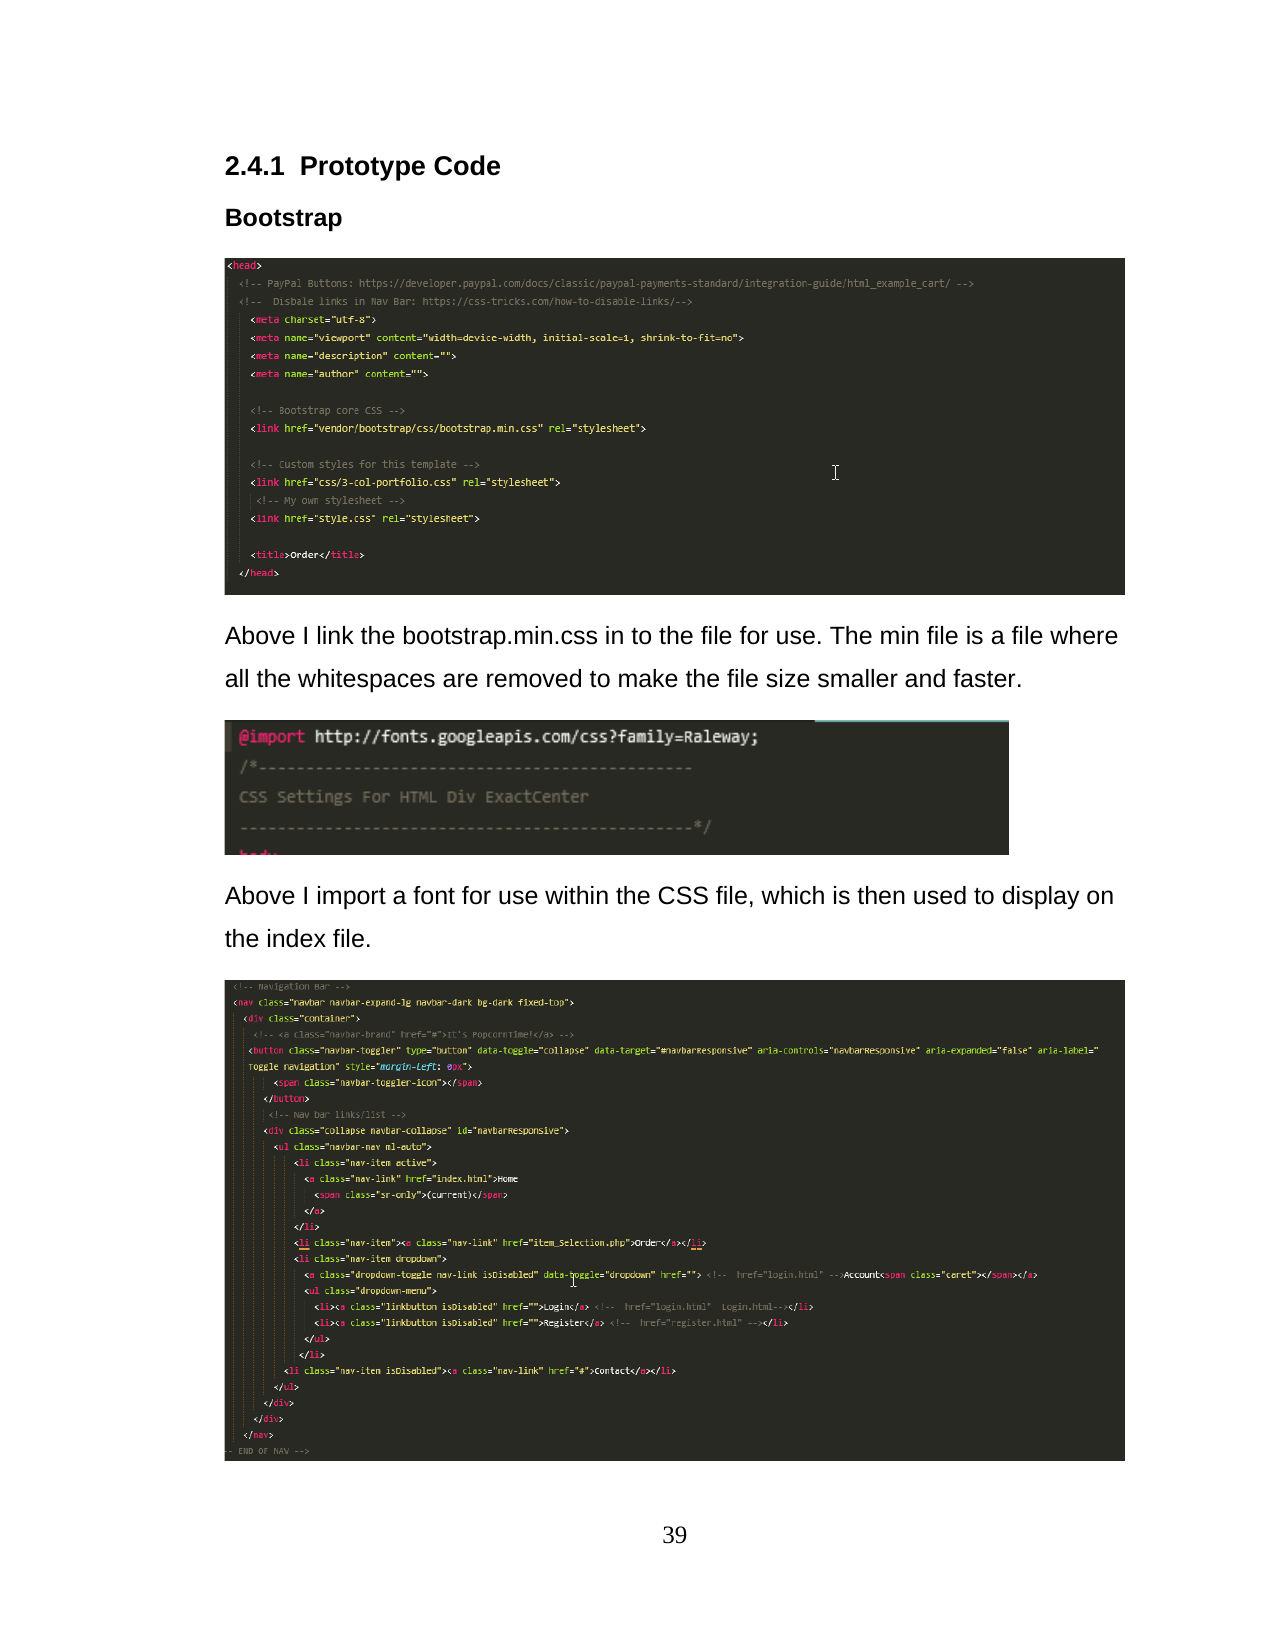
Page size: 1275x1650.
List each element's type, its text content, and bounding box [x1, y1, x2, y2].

text Above I import a font for use within the CSS file, which is then used to display on the index file. [224, 881, 1125, 953]
picture [224, 258, 1125, 595]
text Above I link the bootstrap.min.css in to the file for use. The min file is a file where all the whitespaces are removed to make the file size smaller and faster. [224, 621, 1125, 693]
picture [224, 720, 1009, 855]
picture [224, 980, 1125, 1461]
subtitle Prototype Code [224, 150, 1125, 181]
text Bootstrap [224, 203, 1125, 232]
